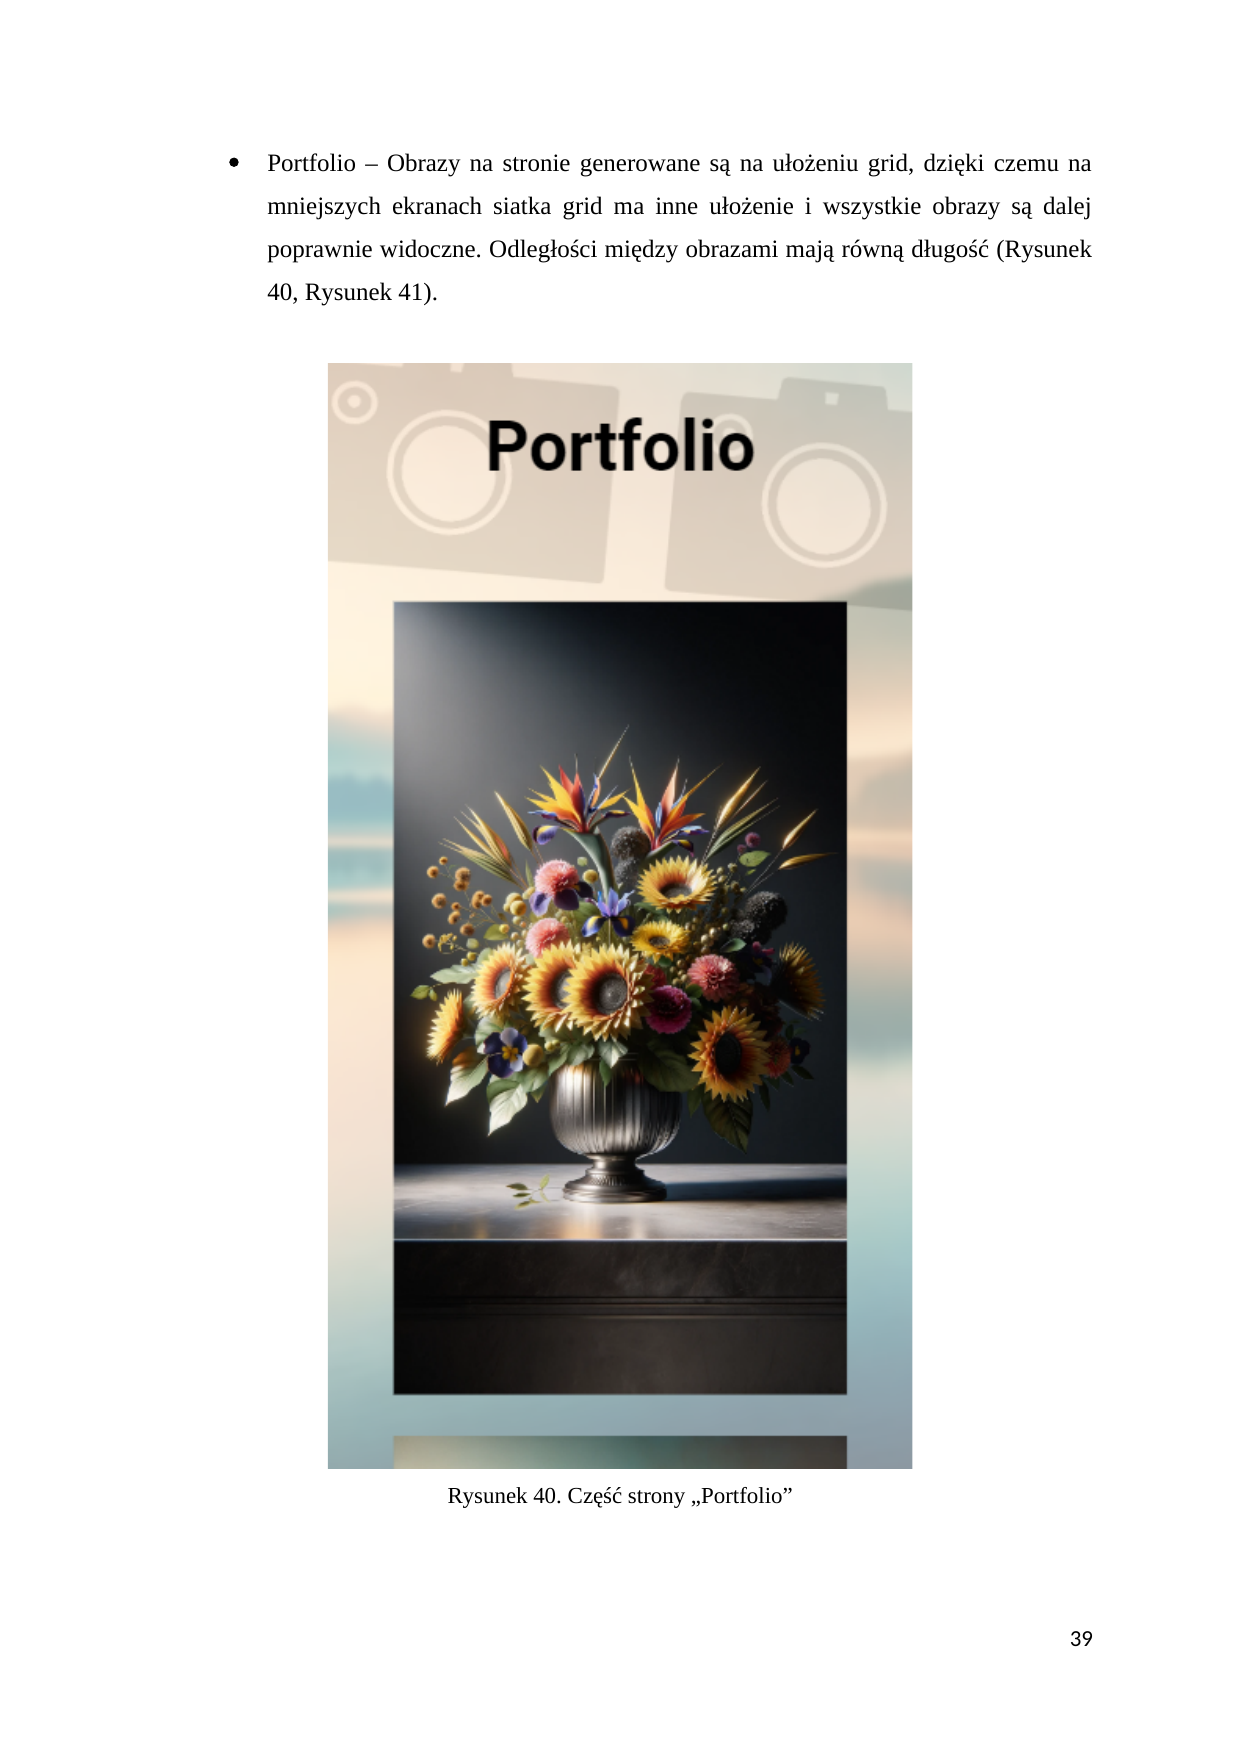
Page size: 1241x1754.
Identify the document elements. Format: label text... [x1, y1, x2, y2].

list Portfolio – Obrazy na stronie generowane są na ułożeniu grid, dzięki czemu na mniejszych ekranach siatka grid ma inne ułożenie i wszystkie obrazy są dalej poprawnie widoczne. Odległości między obrazami mają równą długość (Rysunek 40, Rysunek 41). [229, 148, 1093, 306]
text Rysunek 40. Część strony „Portfolio” [148, 1482, 1093, 1508]
picture [327, 363, 913, 1469]
